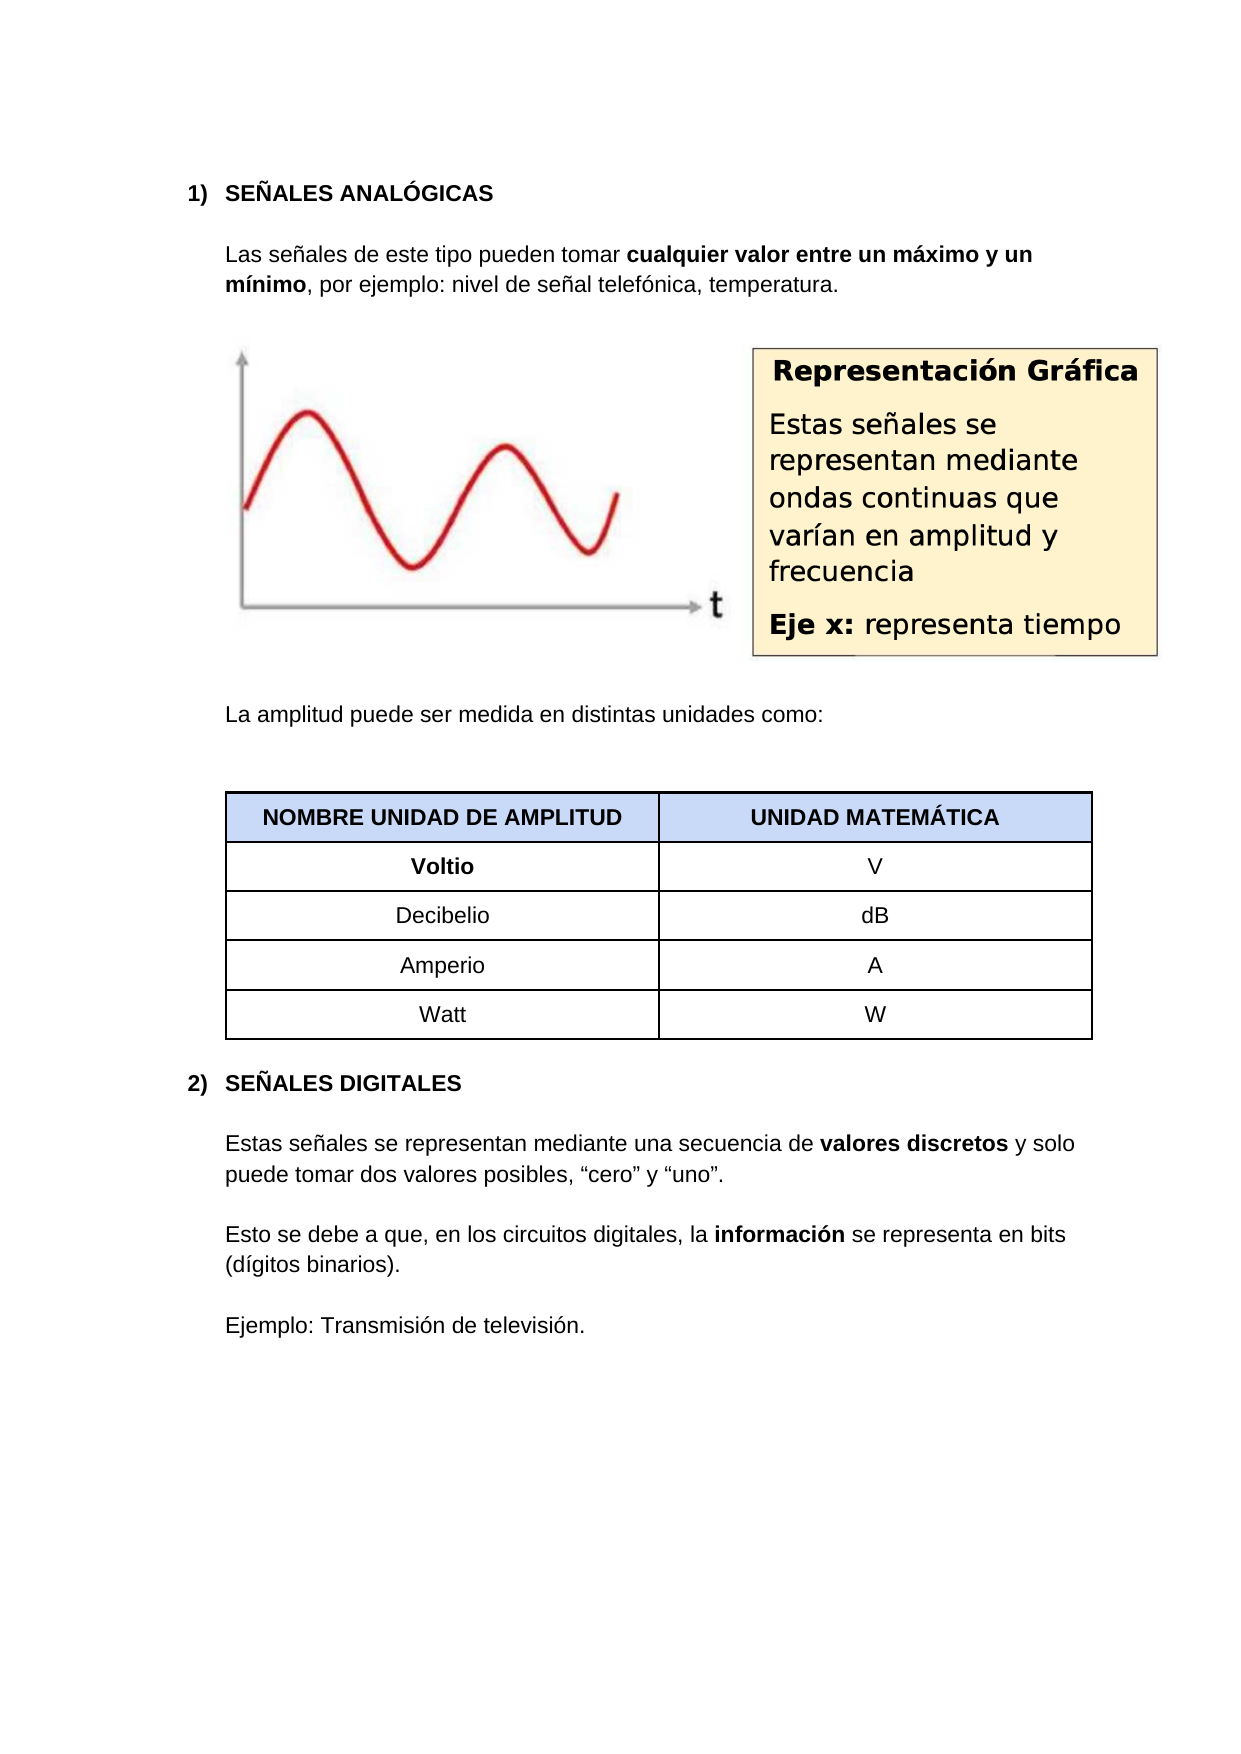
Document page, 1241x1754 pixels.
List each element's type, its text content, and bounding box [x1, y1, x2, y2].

text Esto se debe a que, en los circuitos digitales, la información se representa en bits (dígitos binarios). [225, 1221, 1090, 1278]
table_cell A [660, 941, 1091, 988]
picture [225, 331, 1166, 667]
text Las señales de este tipo pueden tomar cualquier valor entre un máximo y un mínimo, por ejemplo: nivel de señal telefónica, temperatura. [225, 241, 1090, 297]
table_header UNIDAD MATEMÁTICA [660, 794, 1091, 841]
text Ejemplo: Transmisión de televisión. [225, 1312, 1090, 1338]
table_cell Watt [227, 991, 658, 1038]
table_cell dB [660, 892, 1091, 939]
list SEÑALES DIGITALES [187, 1070, 1090, 1096]
table_cell W [660, 991, 1091, 1038]
table_cell Amperio [227, 941, 658, 988]
table_cell V [660, 843, 1091, 890]
table_header NOMBRE UNIDAD DE AMPLITUD [227, 794, 658, 841]
table_cell Decibelio [227, 892, 658, 939]
text Estas señales se representan mediante una secuencia de valores discretos y solo puede tomar dos valores posibles, “cero” y “uno”. [225, 1130, 1090, 1187]
text La amplitud puede ser medida en distintas unidades como: [225, 701, 1090, 727]
table_cell Voltio [227, 843, 658, 890]
list SEÑALES ANALÓGICAS [187, 180, 1090, 207]
